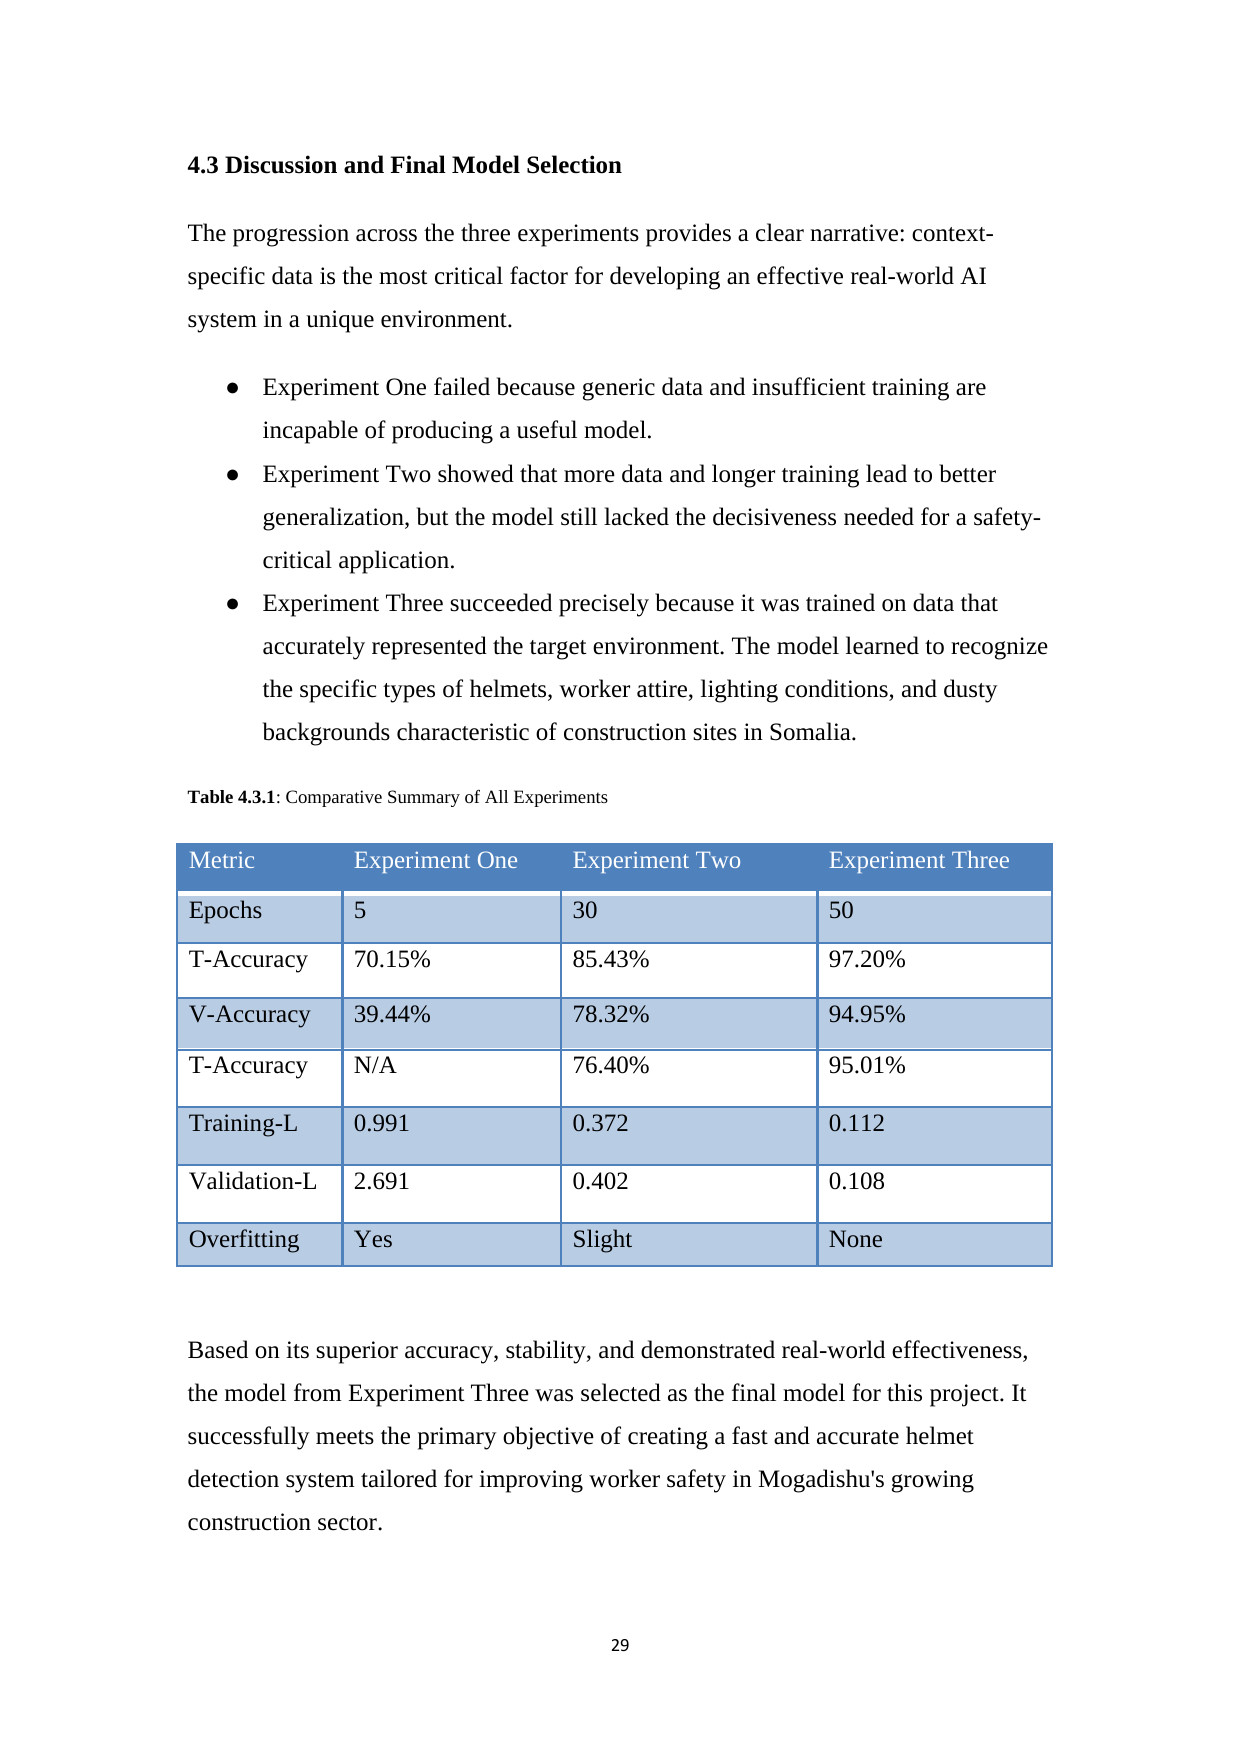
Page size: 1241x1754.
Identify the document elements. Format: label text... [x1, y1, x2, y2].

table_cell Training-L [178, 1108, 341, 1164]
table_cell 5 [344, 896, 560, 942]
table_header Experiment One [344, 845, 560, 891]
table_cell 0.372 [562, 1108, 816, 1164]
table_cell 76.40% [562, 1051, 816, 1106]
table_cell 30 [562, 896, 816, 942]
text 4.3 Discussion and Final Model Selection [187, 150, 1053, 179]
table_cell Yes [344, 1224, 560, 1265]
table_cell Slight [562, 1224, 816, 1265]
table_cell None [819, 1224, 1051, 1265]
table_cell 85.43% [562, 944, 816, 997]
table_header Metric [178, 845, 341, 891]
table_cell V-Accuracy [178, 999, 341, 1048]
table_cell N/A [344, 1051, 560, 1106]
list Experiment One failed because generic data and insufficient training are incapable of producing a useful model. [225, 372, 1053, 444]
table_cell 78.32% [562, 999, 816, 1048]
table_header Experiment Two [562, 845, 816, 891]
table_cell 0.991 [344, 1108, 560, 1164]
text Based on its superior accuracy, stability, and demonstrated real-world effectiveness, the model from Experiment Three was selected as the final model for this project. It successfully meets the primary objective of creating a fast and accurate helmet detection system tailored for improving worker safety in Mogadishu's growing construction sector. [187, 1335, 1053, 1536]
list Experiment Two showed that more data and longer training lead to better generalization, but the model still lacked the decisiveness needed for a safety-critical application. [225, 459, 1053, 574]
table_cell T-Accuracy [178, 1051, 341, 1106]
table_cell T-Accuracy [178, 944, 341, 997]
table_header Experiment Three [819, 845, 1051, 891]
table_cell 94.95% [819, 999, 1051, 1048]
table_cell 0.402 [562, 1166, 816, 1222]
list Experiment Three succeeded precisely because it was trained on data that accurately represented the target environment. The model learned to recognize the specific types of helmets, worker attire, lighting conditions, and dusty backgrounds characteristic of construction sites in Somalia. [225, 588, 1053, 746]
table_cell 2.691 [344, 1166, 560, 1222]
table_cell Validation-L [178, 1166, 341, 1222]
table_cell Overfitting [178, 1224, 341, 1265]
text Table 4.3.1: Comparative Summary of All Experiments [187, 786, 1053, 807]
table_cell 39.44% [344, 999, 560, 1048]
table_cell 95.01% [819, 1051, 1051, 1106]
table_cell 97.20% [819, 944, 1051, 997]
table_cell 0.112 [819, 1108, 1051, 1164]
table_cell 70.15% [344, 944, 560, 997]
text The progression across the three experiments provides a clear narrative: context-specific data is the most critical factor for developing an effective real-world AI system in a unique environment. [187, 218, 1053, 333]
table_cell 0.108 [819, 1166, 1051, 1222]
table_cell Epochs [178, 896, 341, 942]
table_cell 50 [819, 896, 1051, 942]
